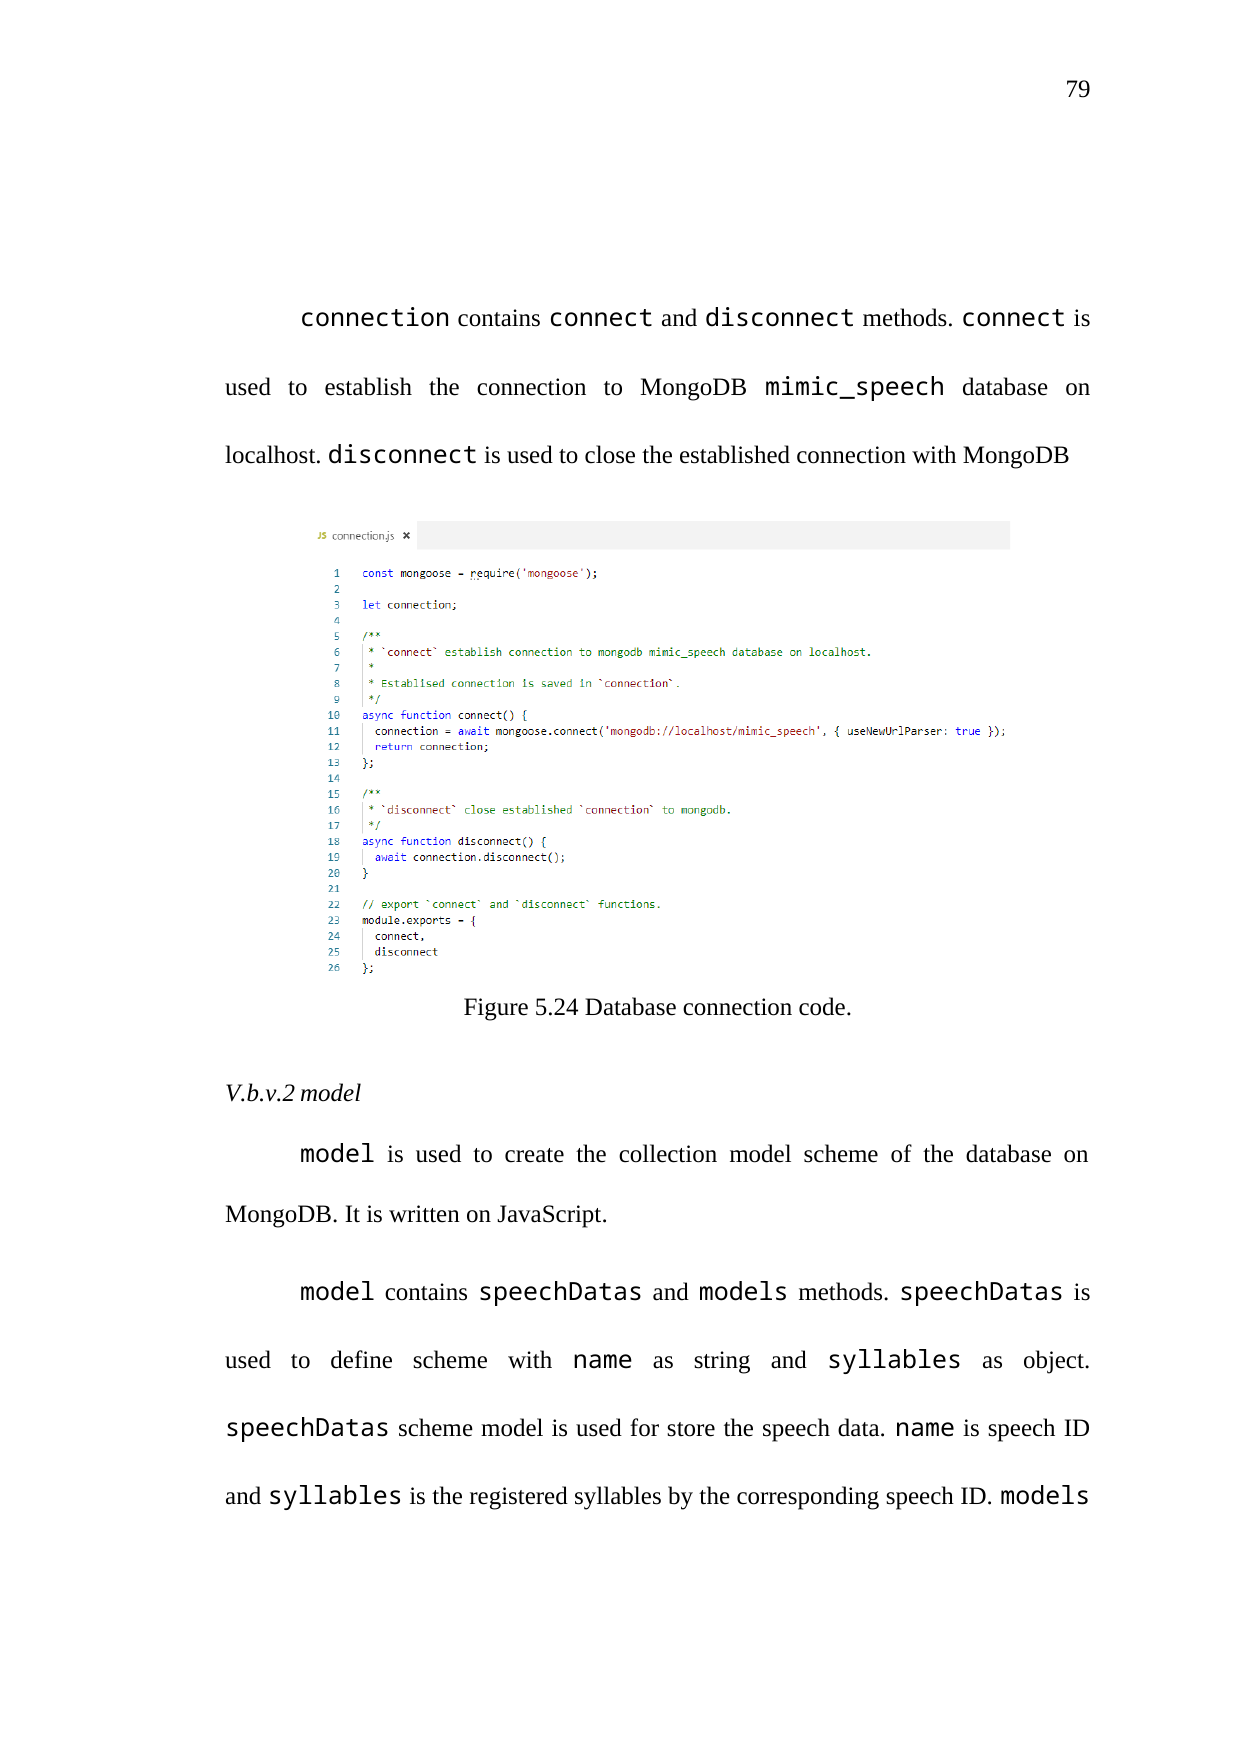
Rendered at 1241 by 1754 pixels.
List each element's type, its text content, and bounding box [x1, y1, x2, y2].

text model is used to create the collection model scheme of the database on MongoDB. It is written on JavaScript. [225, 1136, 1090, 1228]
text connection contains connect and disconnect methods. connect is used to establish the connection to MongoDB mimic_speech database on localhost. disconnect is used to close the established connection with MongoDB [225, 300, 1090, 470]
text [225, 1273, 1090, 1512]
text Figure 5.24 Database connection code. [225, 992, 1090, 1020]
subtitle model [225, 1078, 1090, 1107]
picture [305, 521, 1011, 975]
